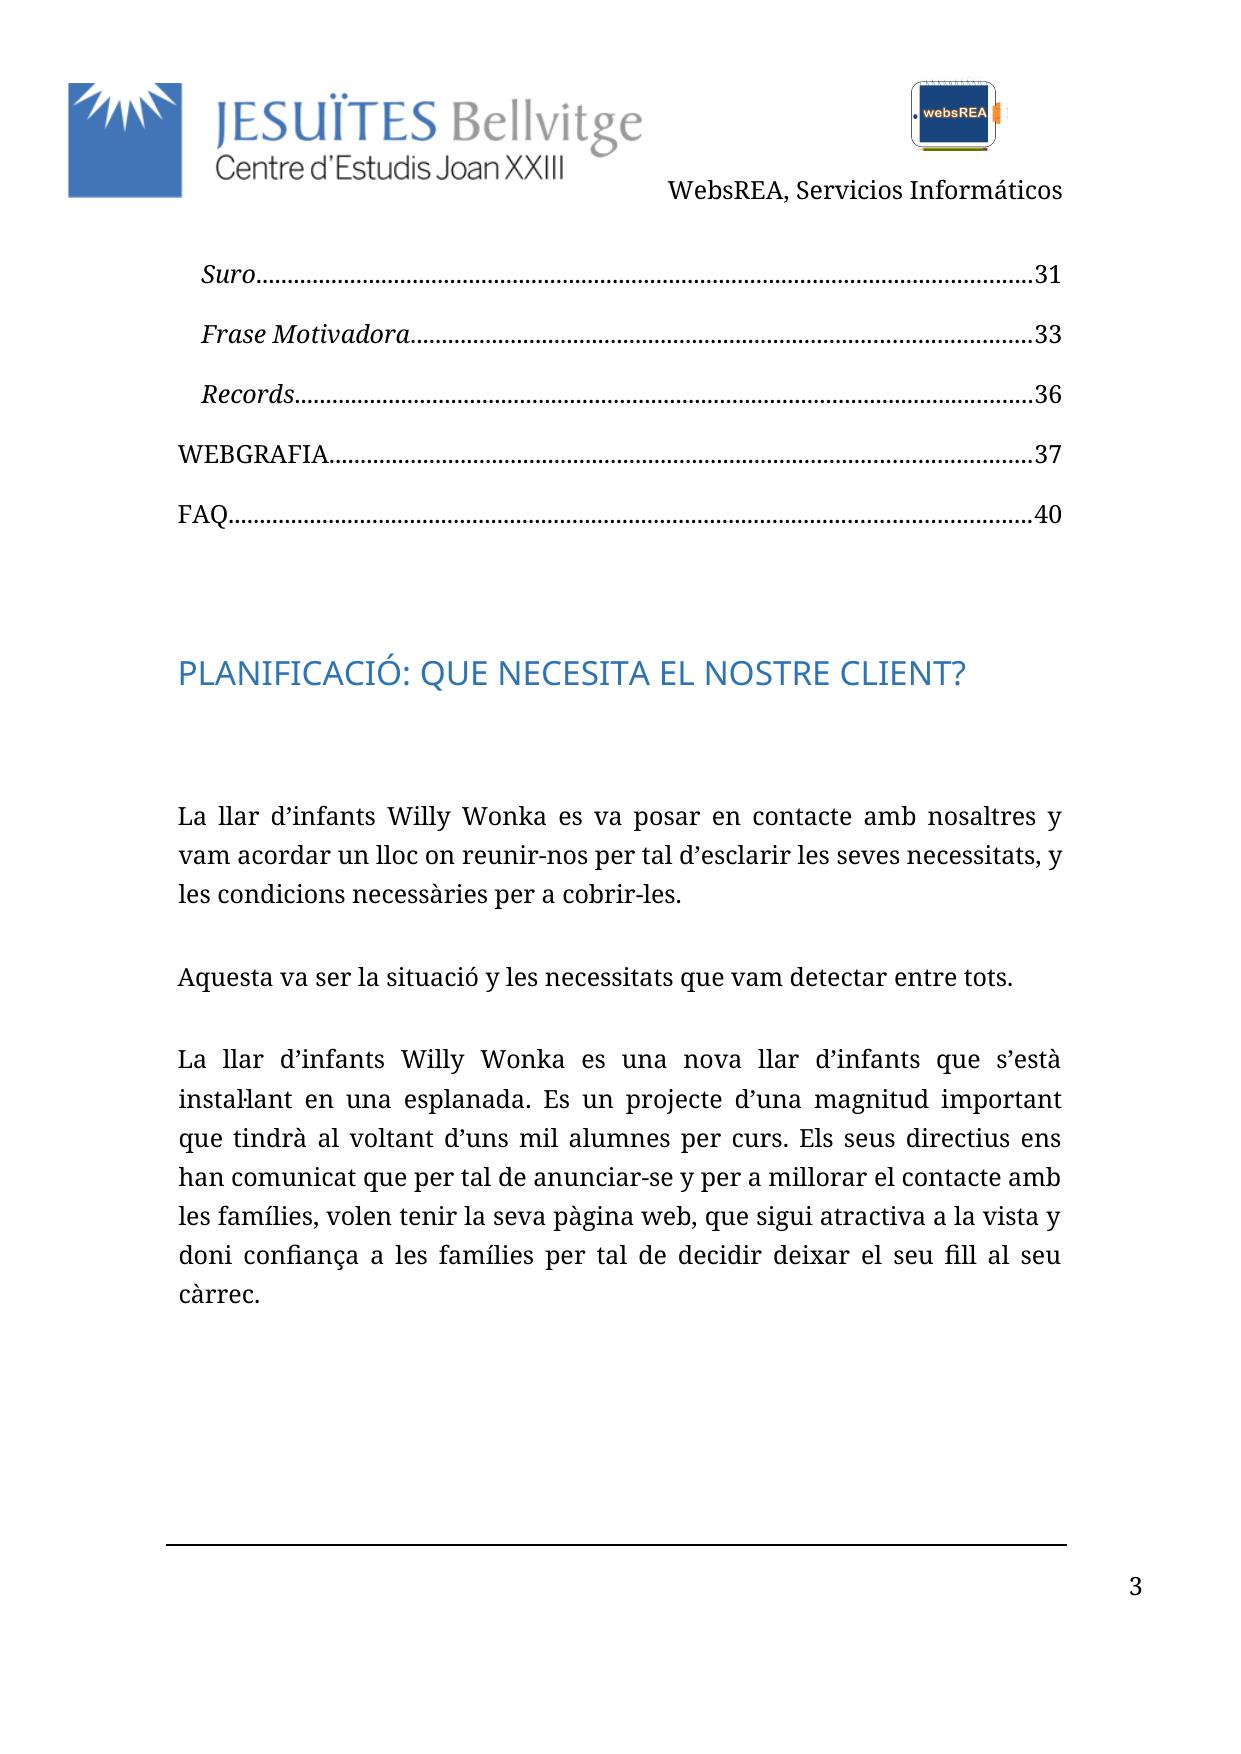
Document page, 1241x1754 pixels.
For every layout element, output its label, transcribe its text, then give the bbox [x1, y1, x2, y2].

text La llar d’infants Willy Wonka es una nova llar d’infants que s’està instal·lant en una esplanada. Es un projecte d’una magnitud important que tindrà al voltant d’uns mil alumnes per curs. Els seus directius ens han comunicat que per tal de anunciar-se y per a millorar el contacte amb les famílies, volen tenir la seva pàgina web, que sigui atractiva a la vista y doni confiança a les famílies per tal de decidir deixar el seu fill al seu càrrec. [177, 1042, 1063, 1311]
text Aquesta va ser la situació y les necessitats que vam detectar entre tots. [177, 959, 1063, 994]
picture [68, 83, 670, 198]
subtitle PLANIFICACIÓ: QUE NECESITA EL NOSTRE CLIENT? [177, 650, 1063, 695]
picture [898, 73, 1014, 157]
text La llar d’infants Willy Wonka es va posar en contacte amb nosaltres y vam acordar un lloc on reunir-nos per tal d’esclarir les seves necessitats, y les condicions necessàries per a cobrir-les. [177, 799, 1063, 911]
